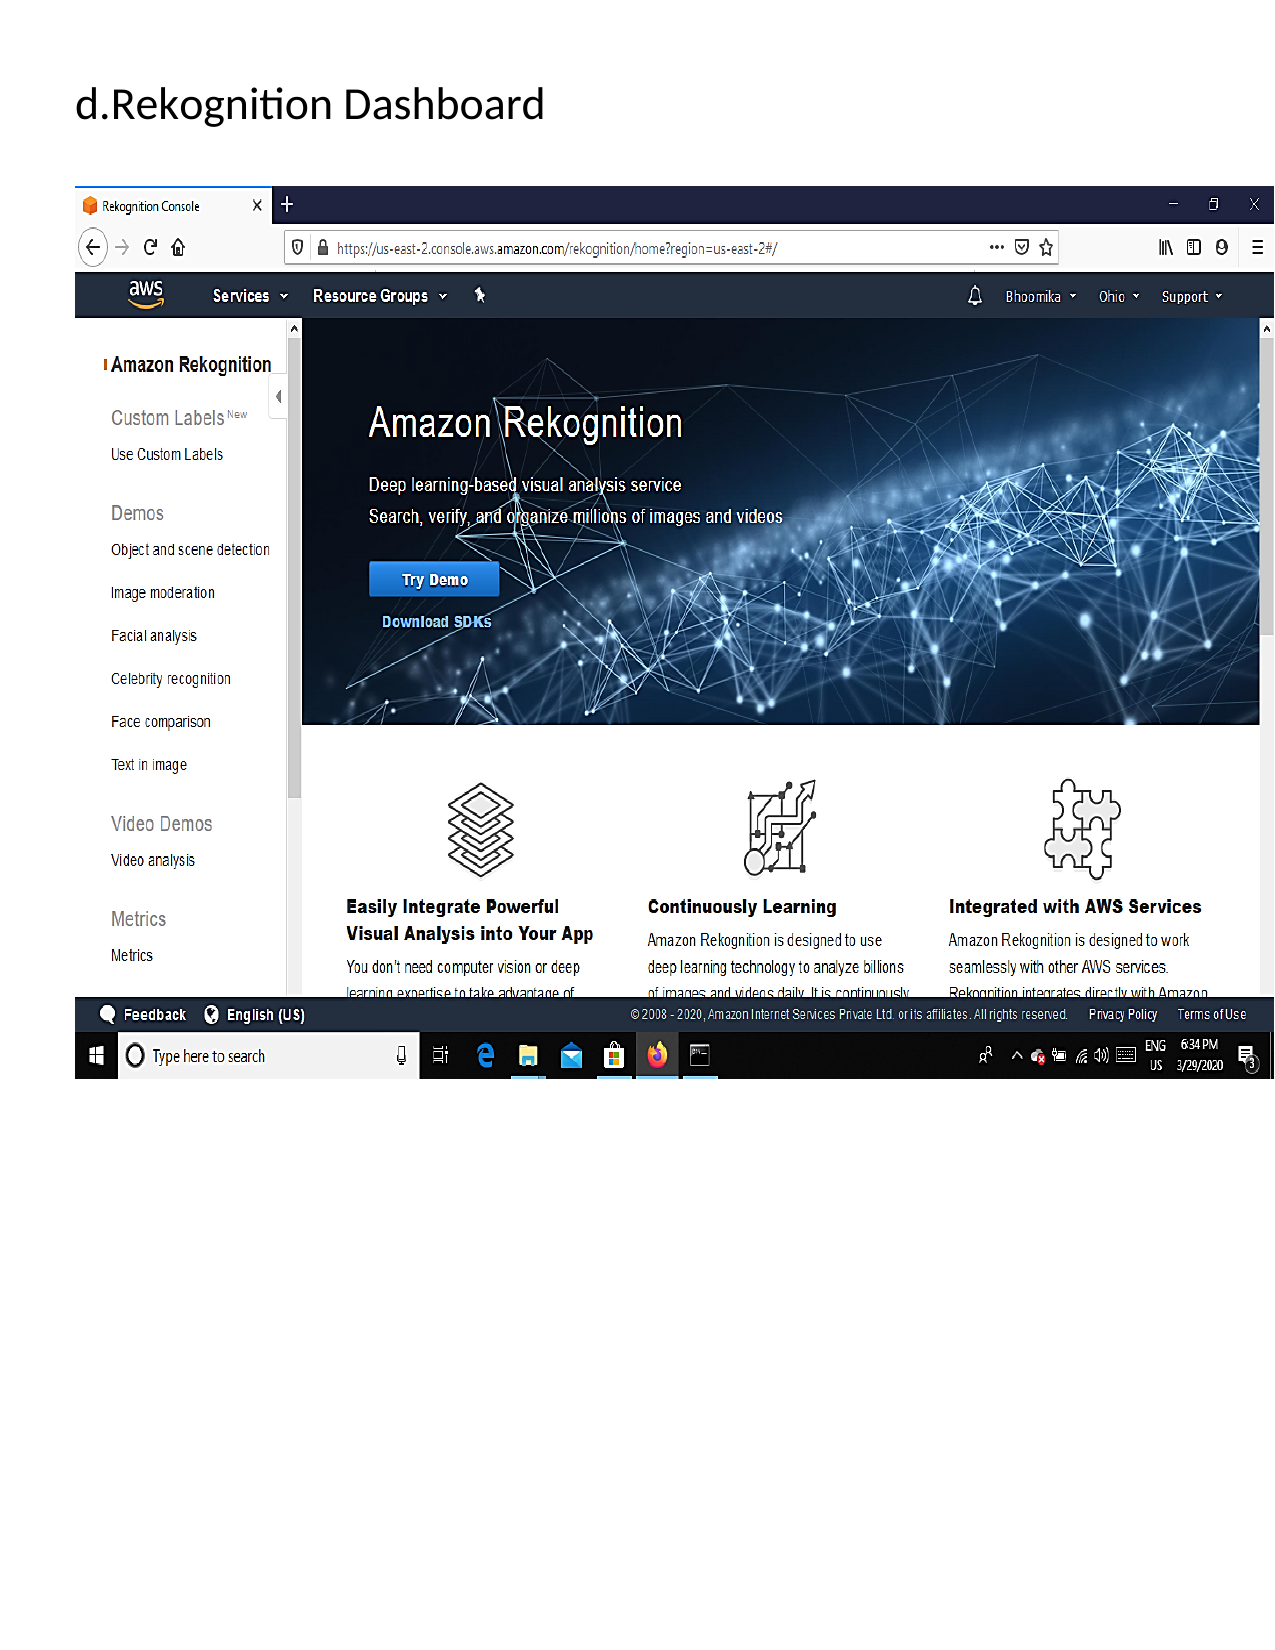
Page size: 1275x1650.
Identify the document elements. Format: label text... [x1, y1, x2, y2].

picture [75, 186, 1274, 1079]
text d.Rekognition Dashboard [75, 75, 1200, 131]
